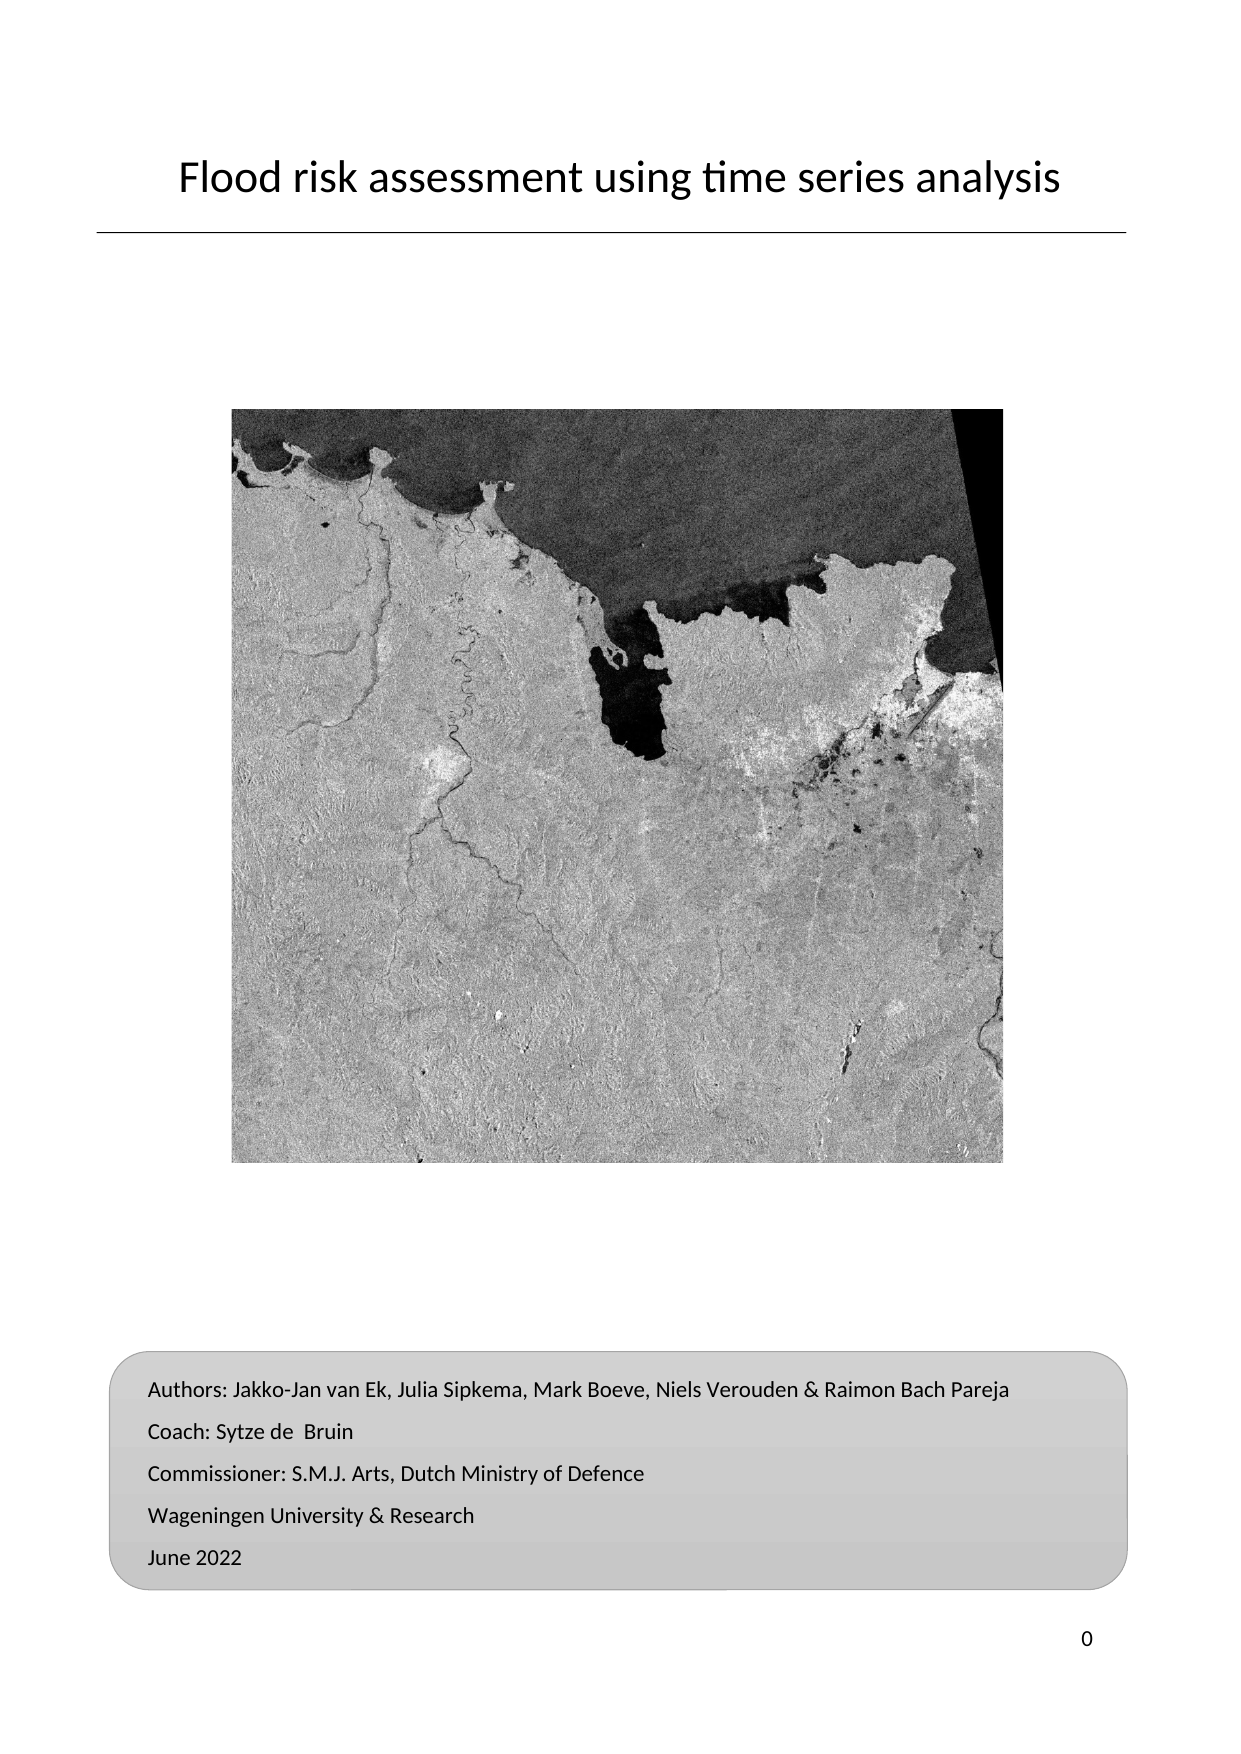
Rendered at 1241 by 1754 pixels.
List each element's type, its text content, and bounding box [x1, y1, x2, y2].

text Authors: Jakko-Jan van Ek, Julia Sipkema, Mark Boeve, Niels Verouden & Raimon Bach Pareja [148, 1375, 1093, 1403]
text Coach: Sytze de Bruin [148, 1417, 1093, 1445]
text June 2022 [148, 1543, 1093, 1571]
text Commissioner: S.M.J. Arts, Dutch Ministry of Defence [148, 1459, 1093, 1487]
picture [231, 409, 1004, 1163]
text Flood risk assessment using time series analysis [148, 148, 1093, 203]
text Wageningen University & Research [148, 1501, 1093, 1529]
